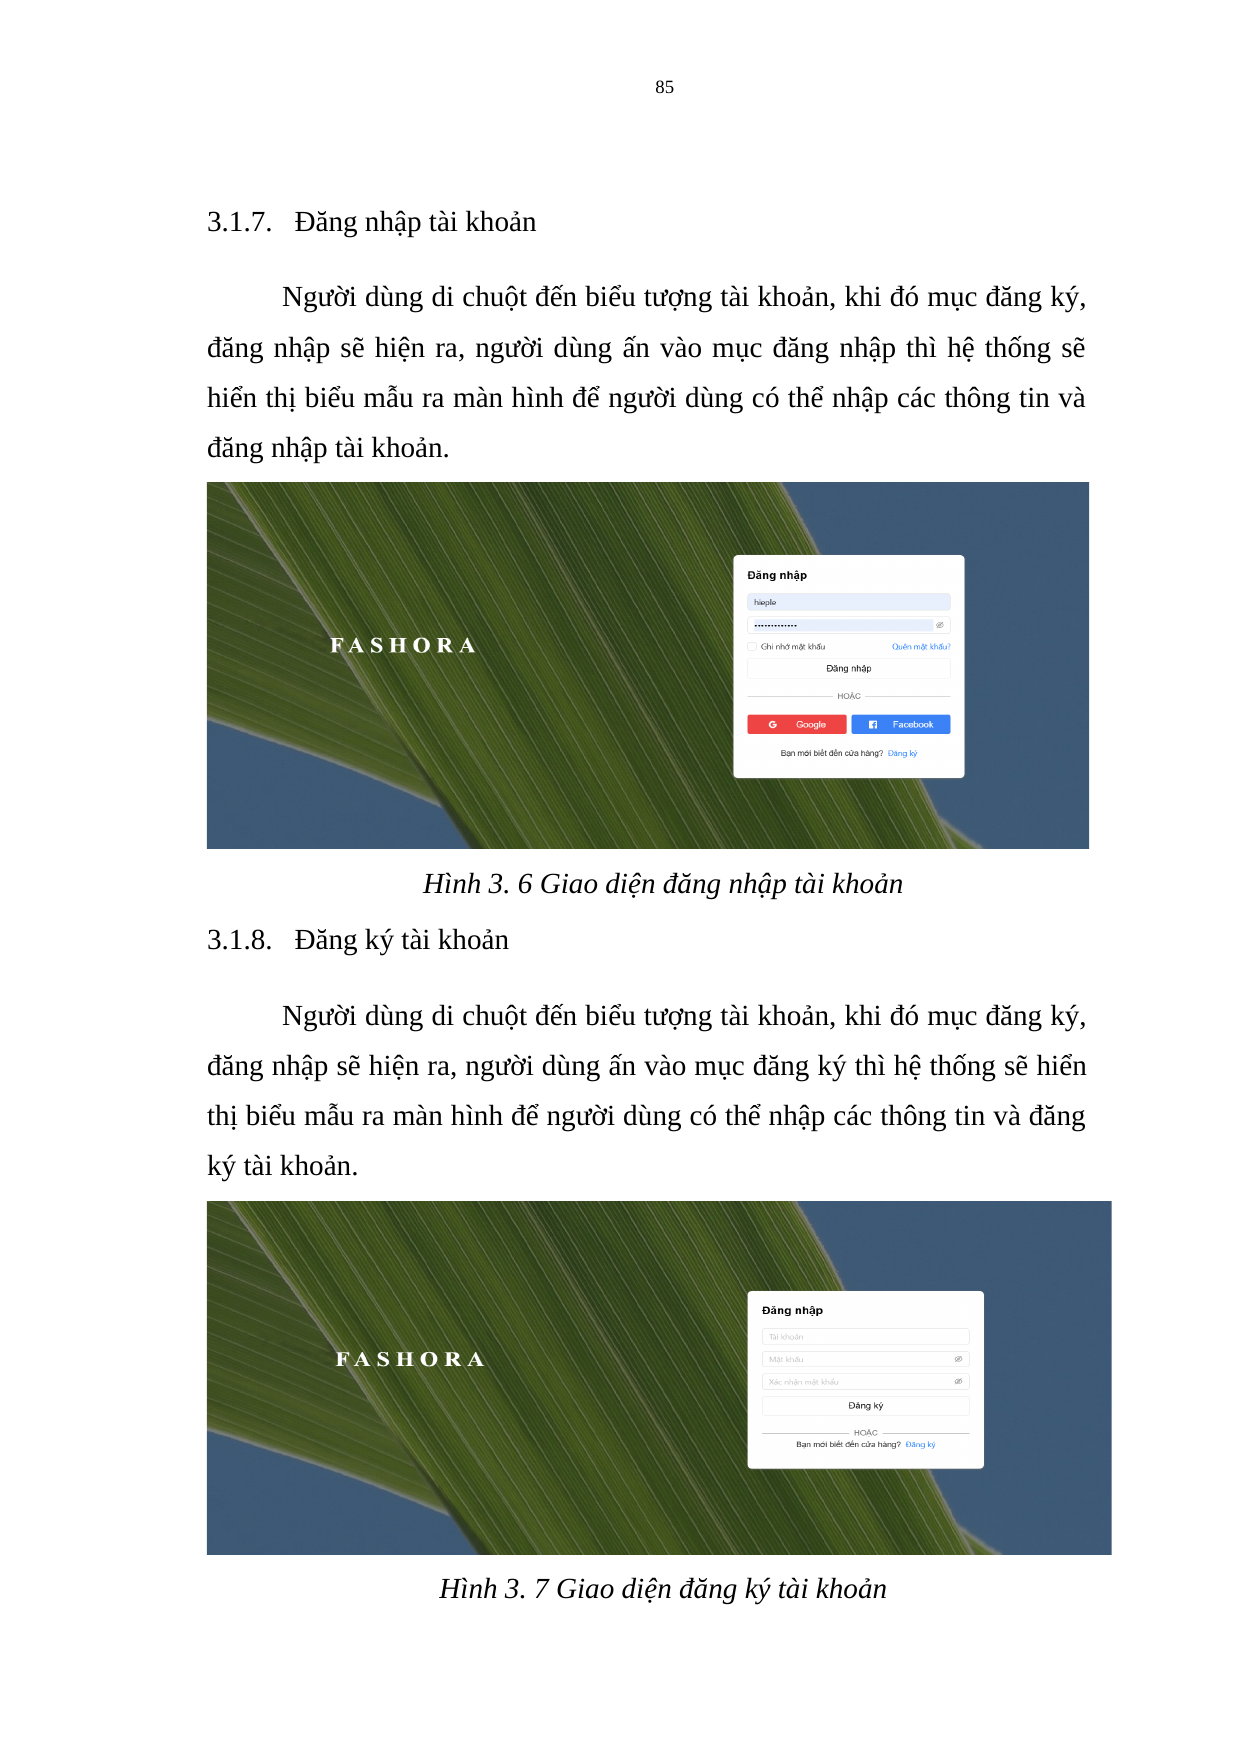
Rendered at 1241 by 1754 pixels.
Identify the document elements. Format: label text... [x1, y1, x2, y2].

text 3.1.7. Đăng nhập tài khoản [207, 204, 1122, 238]
picture [206, 482, 1090, 849]
text Hình 3. 7 Giao diện đăng ký tài khoản [207, 1572, 1122, 1605]
text Hình 3. 6 Giao diện đăng nhập tài khoản [207, 866, 1122, 899]
text Người dùng di chuột đến biểu tượng tài khoản, khi đó mục đăng ký, đăng nhập sẽ hiện ra, người dùng ấn vào mục đăng nhập thì hệ thống sẽ hiển thị biểu mẫu ra màn hình để người dùng có thể nhập các thông tin và đăng nhập tài khoản. [207, 279, 1087, 464]
picture [206, 1201, 1112, 1555]
text 3.1.8. Đăng ký tài khoản [207, 922, 1122, 956]
text Người dùng di chuột đến biểu tượng tài khoản, khi đó mục đăng ký, đăng nhập sẽ hiện ra, người dùng ấn vào mục đăng ký thì hệ thống sẽ hiển thị biểu mẫu ra màn hình để người dùng có thể nhập các thông tin và đăng ký tài khoản. [207, 998, 1087, 1182]
